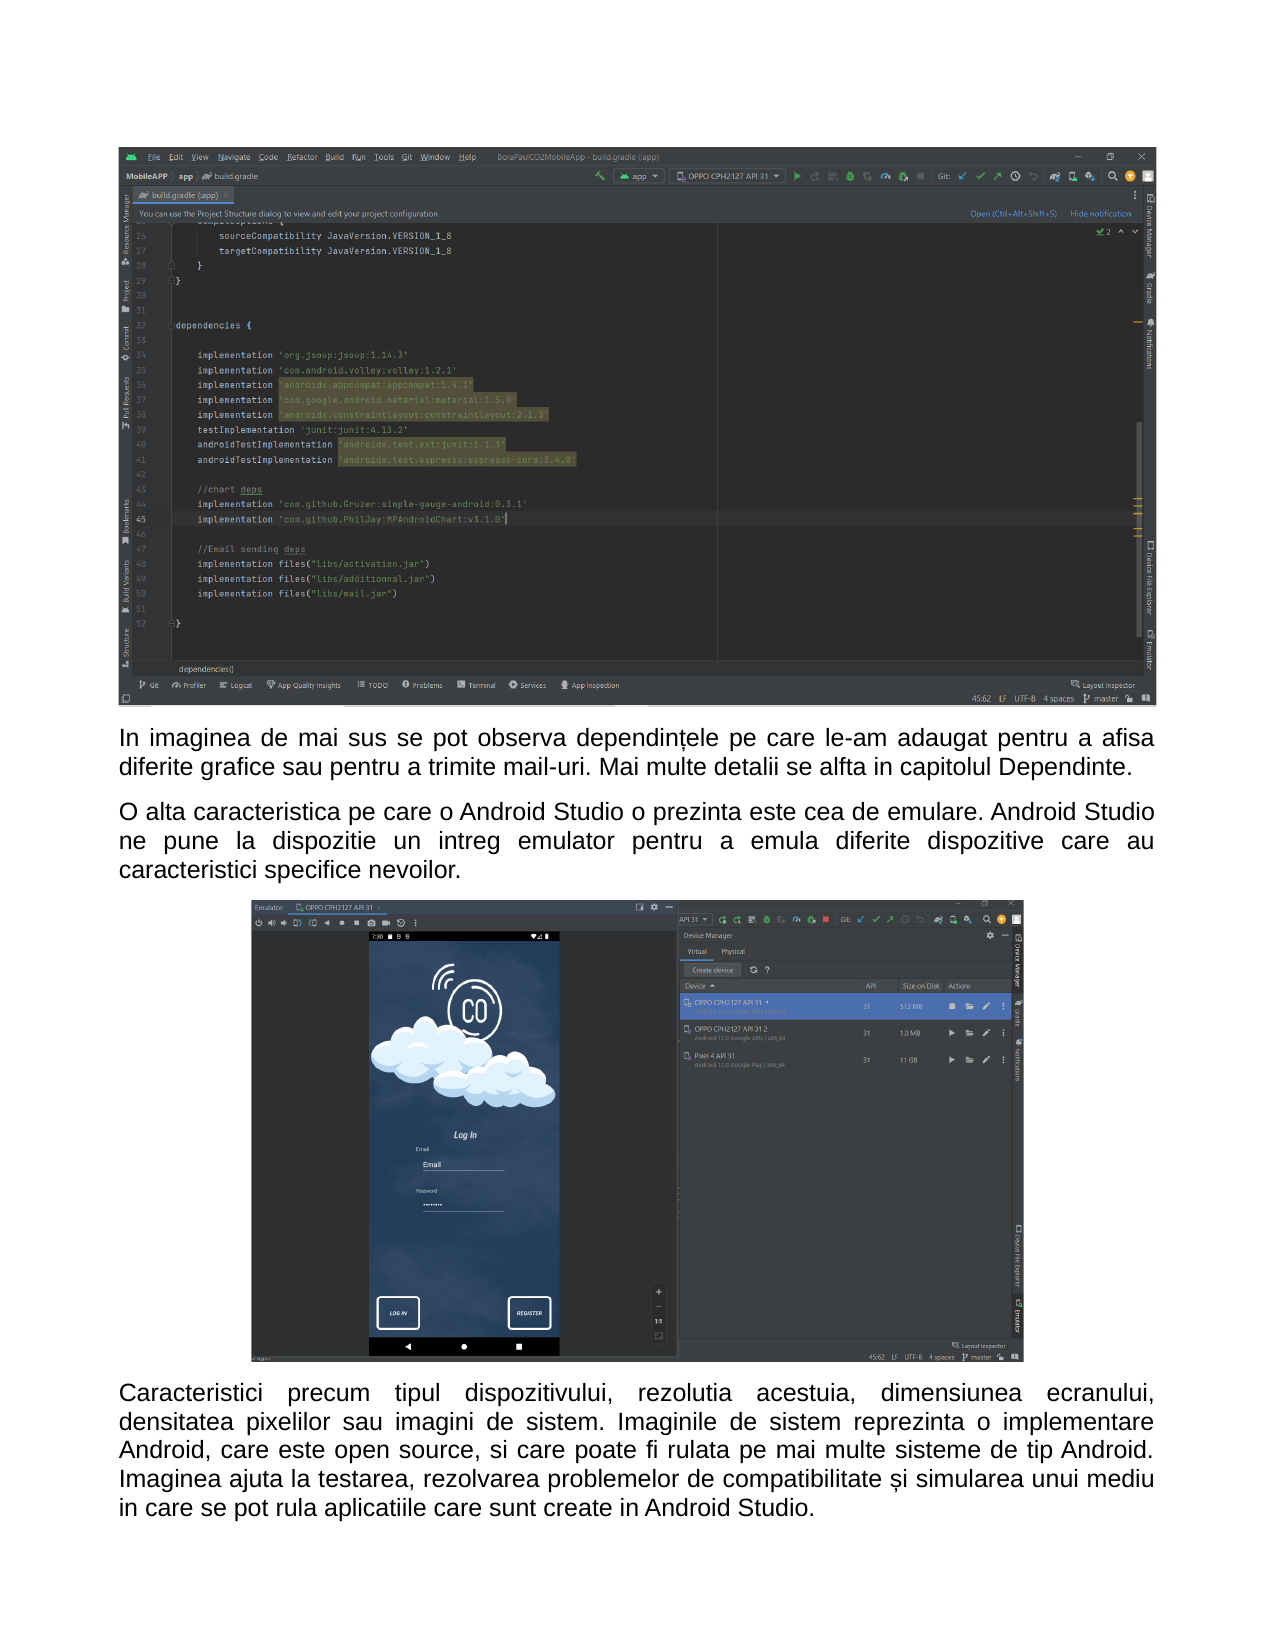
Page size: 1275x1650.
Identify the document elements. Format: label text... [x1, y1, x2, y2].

text In imaginea de mai sus se pot observa dependințele pe care le-am adaugat pentru a afisa diferite grafice sau pentru a trimite mail-uri. Mai multe detalii se alfta in capitolul Dependinte. [118, 723, 1156, 781]
picture [118, 147, 1157, 707]
text Caracteristici precum tipul dispozitivului, rezolutia acestuia, dimensiunea ecranului, densitatea pixelilor sau imagini de sistem. Imaginile de sistem reprezinta o implementare Android, care este open source, si care poate fi rulata pe mai multe sisteme de tip Android. Imaginea ajuta la testarea, rezolvarea problemelor de compatibilitate și simularea unui mediu in care se pot rula aplicatiile care sunt create in Android Studio. [118, 1378, 1156, 1522]
picture [251, 900, 1024, 1362]
text O alta caracteristica pe care o Android Studio o prezinta este cea de emulare. Android Studio ne pune la dispozitie un intreg emulator pentru a emula diferite dispozitive care au caracteristici specifice nevoilor. [118, 797, 1156, 883]
